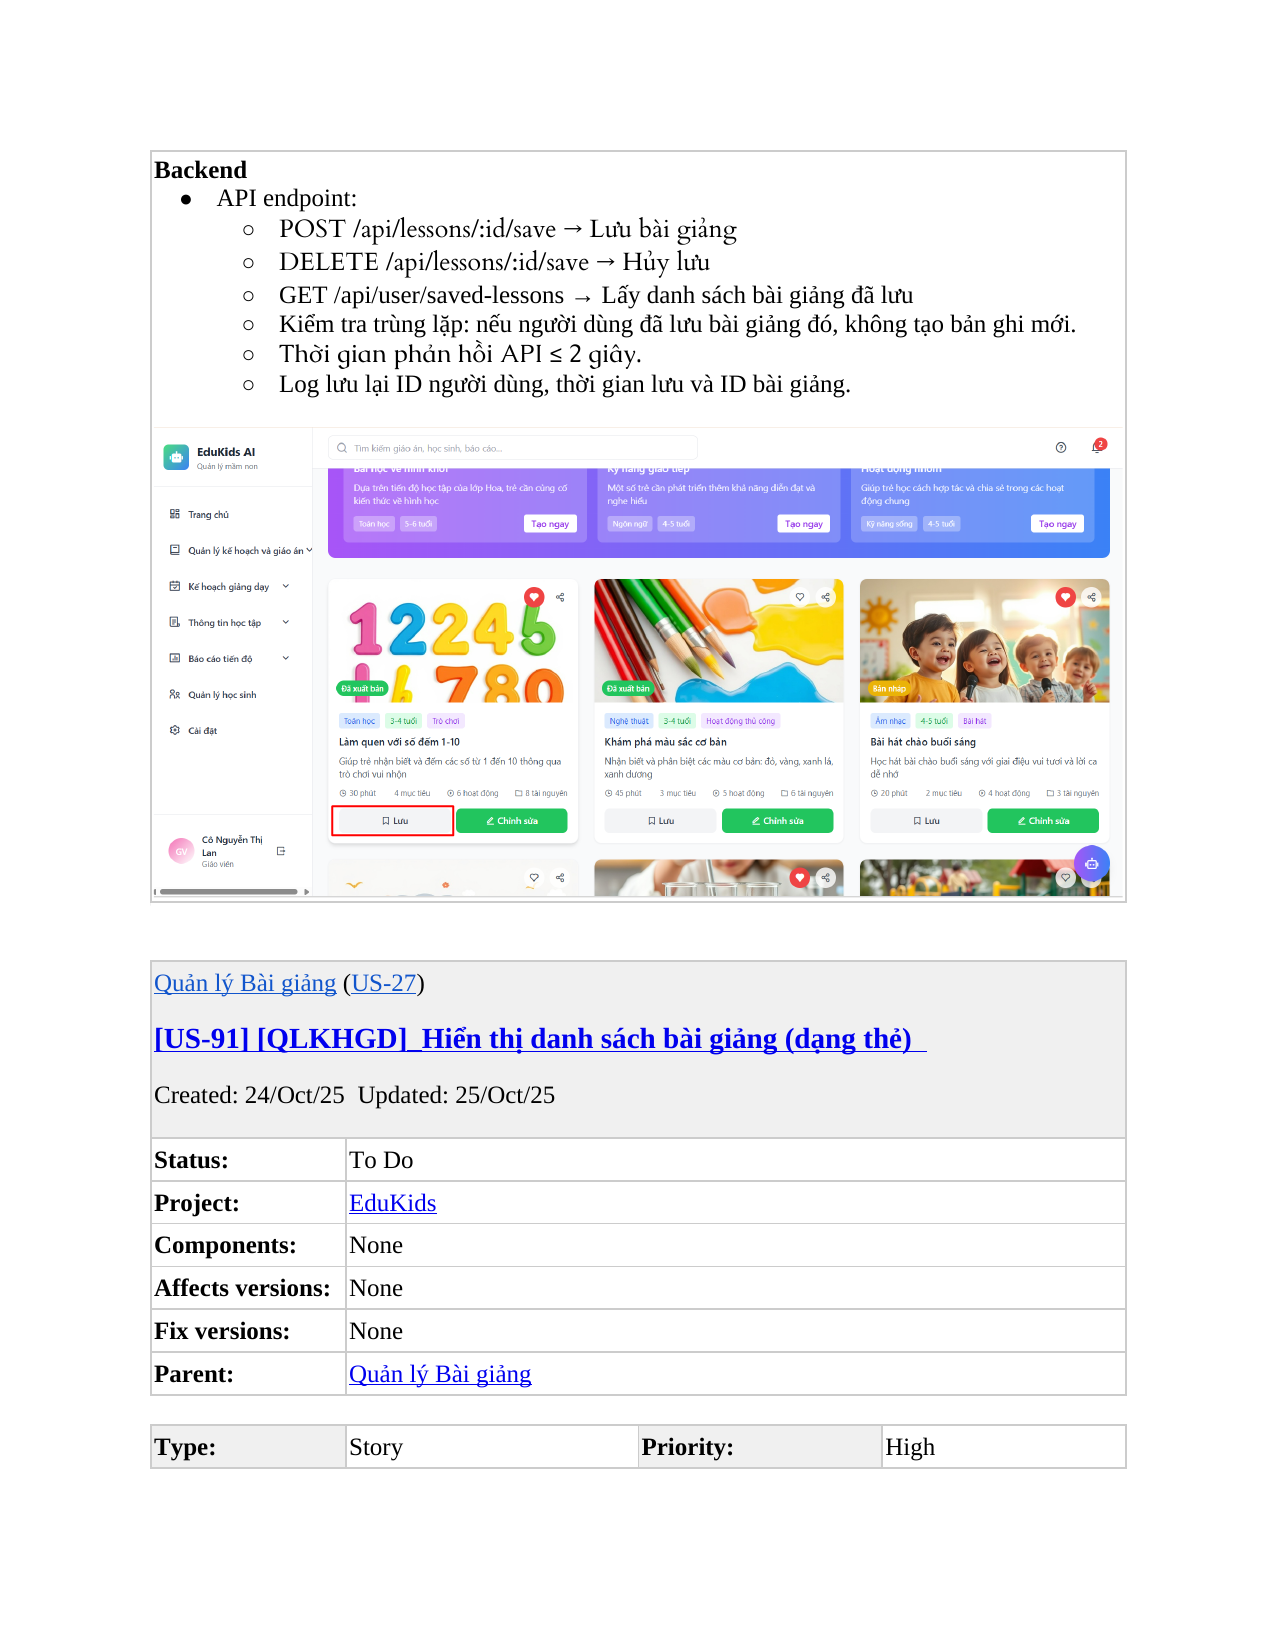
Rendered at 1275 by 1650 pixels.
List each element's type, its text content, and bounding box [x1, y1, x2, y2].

table_cell None [347, 1267, 1125, 1308]
table_cell None [347, 1224, 1125, 1266]
table_header Type: [152, 1426, 345, 1467]
table_header Priority: [639, 1426, 881, 1467]
table_cell Fix versions: [152, 1310, 345, 1351]
table_cell Project: [152, 1182, 345, 1223]
picture [153, 427, 1123, 898]
table_cell Quản lý Bài giảng [347, 1353, 1125, 1394]
table_cell Status: [152, 1139, 345, 1180]
table_header High [883, 1426, 1125, 1467]
table_cell EduKids [347, 1182, 1125, 1223]
table_header Story [347, 1426, 638, 1467]
table_cell Affects versions: [152, 1267, 345, 1308]
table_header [152, 152, 1125, 901]
table_header Quản lý Bài giảng (US-27) [US-91] [QLKHGD]_Hiển thị danh sách bài giảng (dạng thẻ) Created: 24/Oct/25 Updated: 25/Oct/25 [152, 962, 1125, 1137]
table_cell Parent: [152, 1353, 345, 1394]
table_cell To Do [347, 1139, 1125, 1180]
table_cell None [347, 1310, 1125, 1351]
table_cell Components: [152, 1224, 345, 1266]
